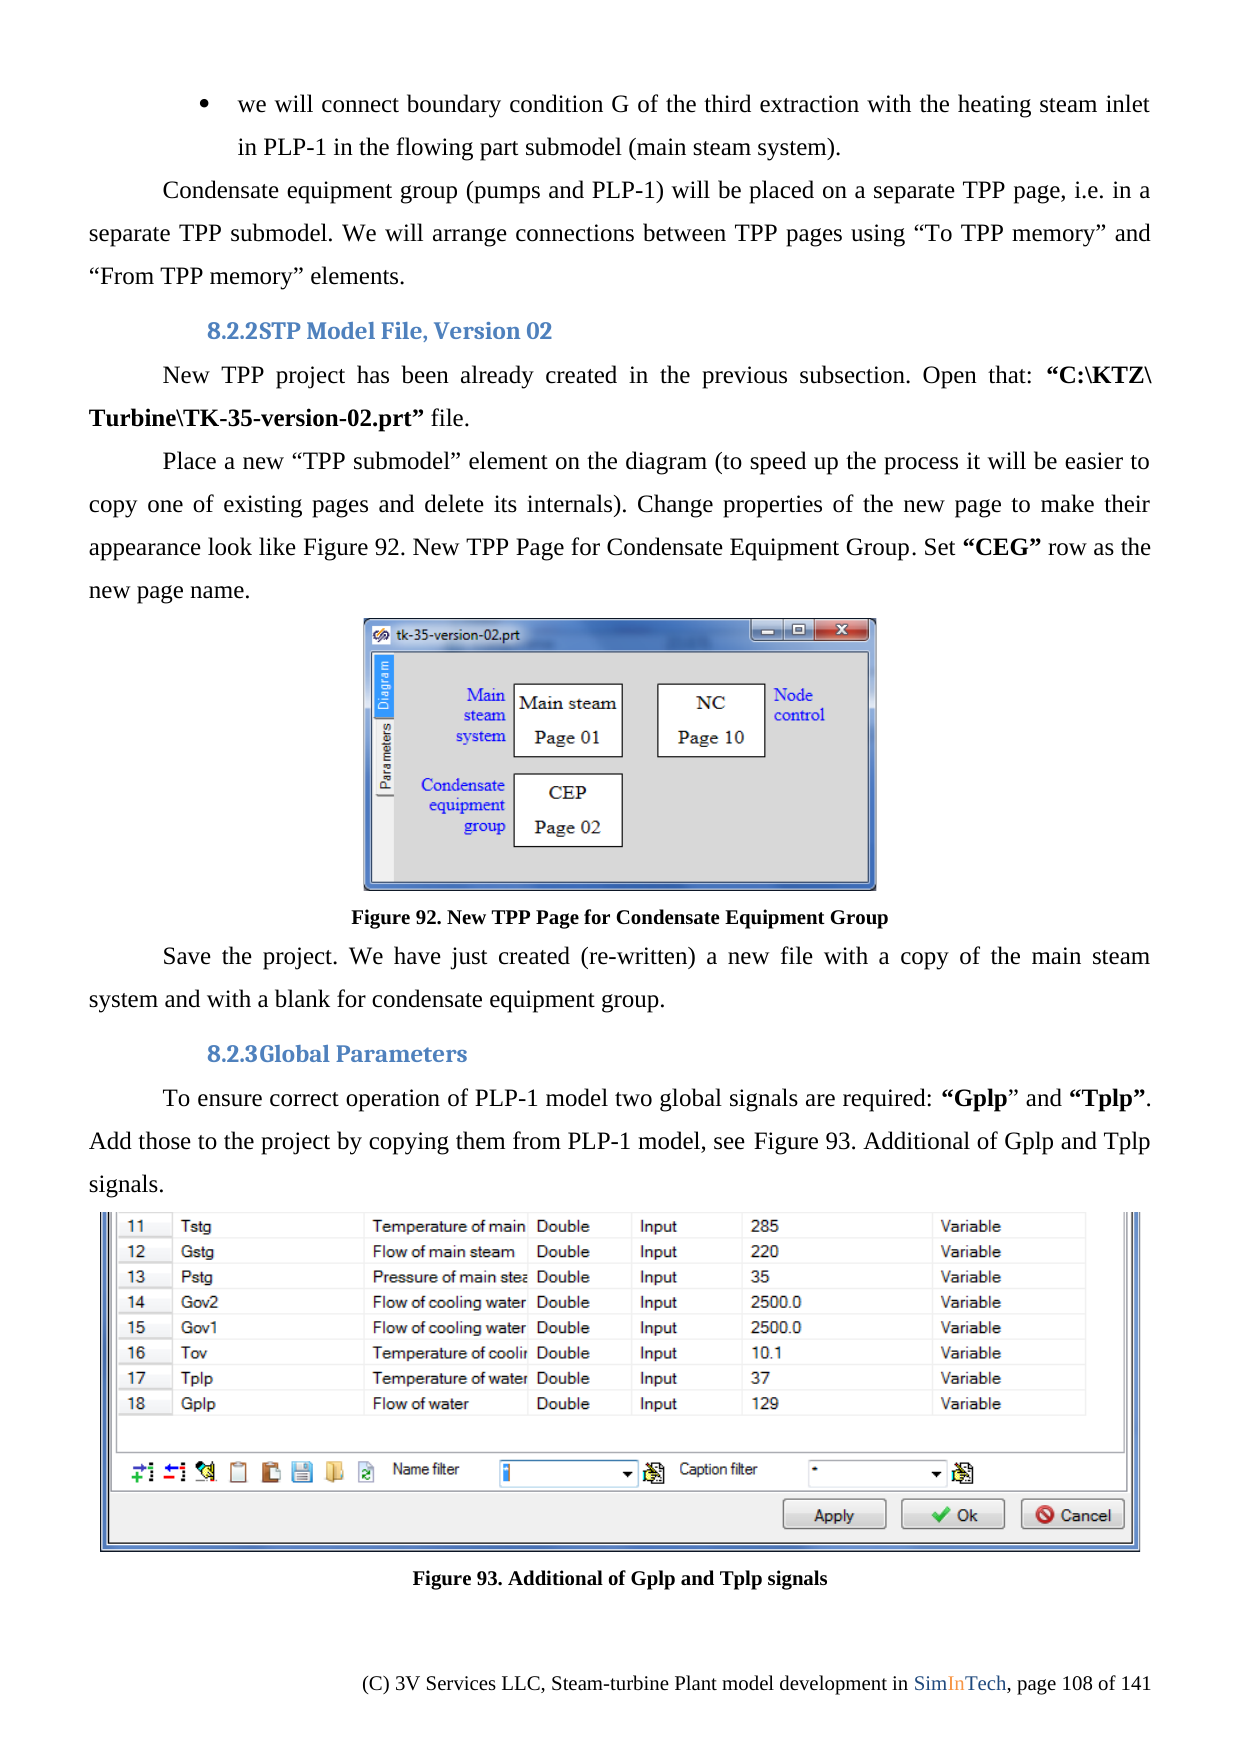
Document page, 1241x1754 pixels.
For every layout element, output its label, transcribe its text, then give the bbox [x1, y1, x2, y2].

text New TPP project has been already created in the previous subsection. Open that: “C:\KTZ\Turbine\ТK-35-version-02.prt” file. [89, 360, 1152, 432]
text Save the project. We have just created (re-written) a new file with a copy of the main steam system and with a blank for condensate equipment group. [89, 941, 1152, 1013]
list we will connect boundary condition G of the third extraction with the heating steam inlet in PLP-1 in the flowing part submodel (main steam system). [200, 89, 1152, 161]
picture [100, 1212, 1141, 1552]
subtitle Global Parameters [207, 1040, 1152, 1068]
subtitle STP Model File, Version 02 [207, 317, 1152, 346]
picture [363, 618, 877, 891]
text Condensate equipment group (pumps and PLP-1) will be placed on a separate TPP page, i.e. in a separate TPP submodel. We will arrange connections between TPP pages using “To TPP memory” and “From TPP memory” elements. [89, 175, 1152, 290]
